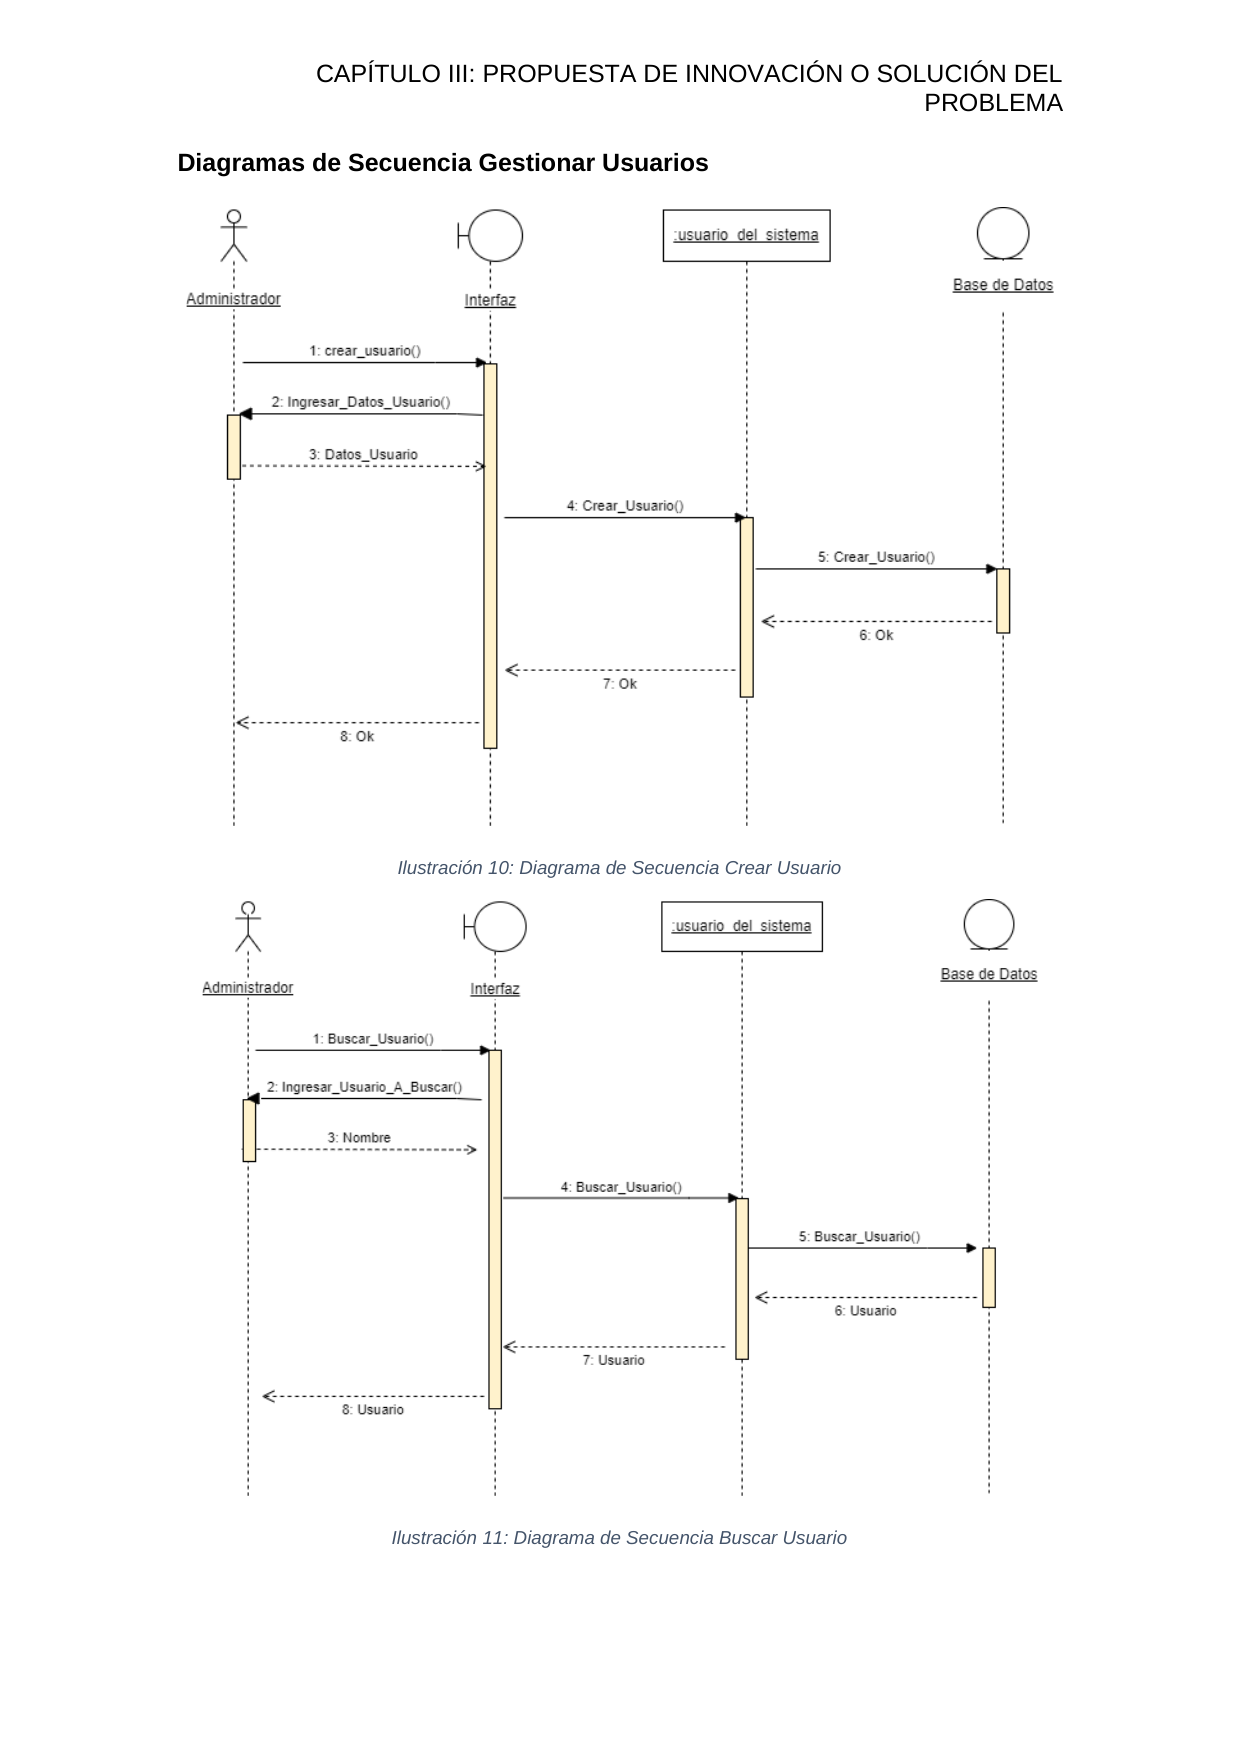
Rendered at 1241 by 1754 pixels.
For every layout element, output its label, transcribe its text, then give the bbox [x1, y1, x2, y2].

text Ilustración 11: Diagrama de Secuencia Buscar Usuario [177, 1527, 1063, 1548]
picture [186, 207, 1054, 826]
picture [202, 899, 1038, 1496]
text Ilustración 10: Diagrama de Secuencia Crear Usuario [177, 857, 1063, 879]
text Diagramas de Secuencia Gestionar Usuarios [177, 148, 1063, 176]
